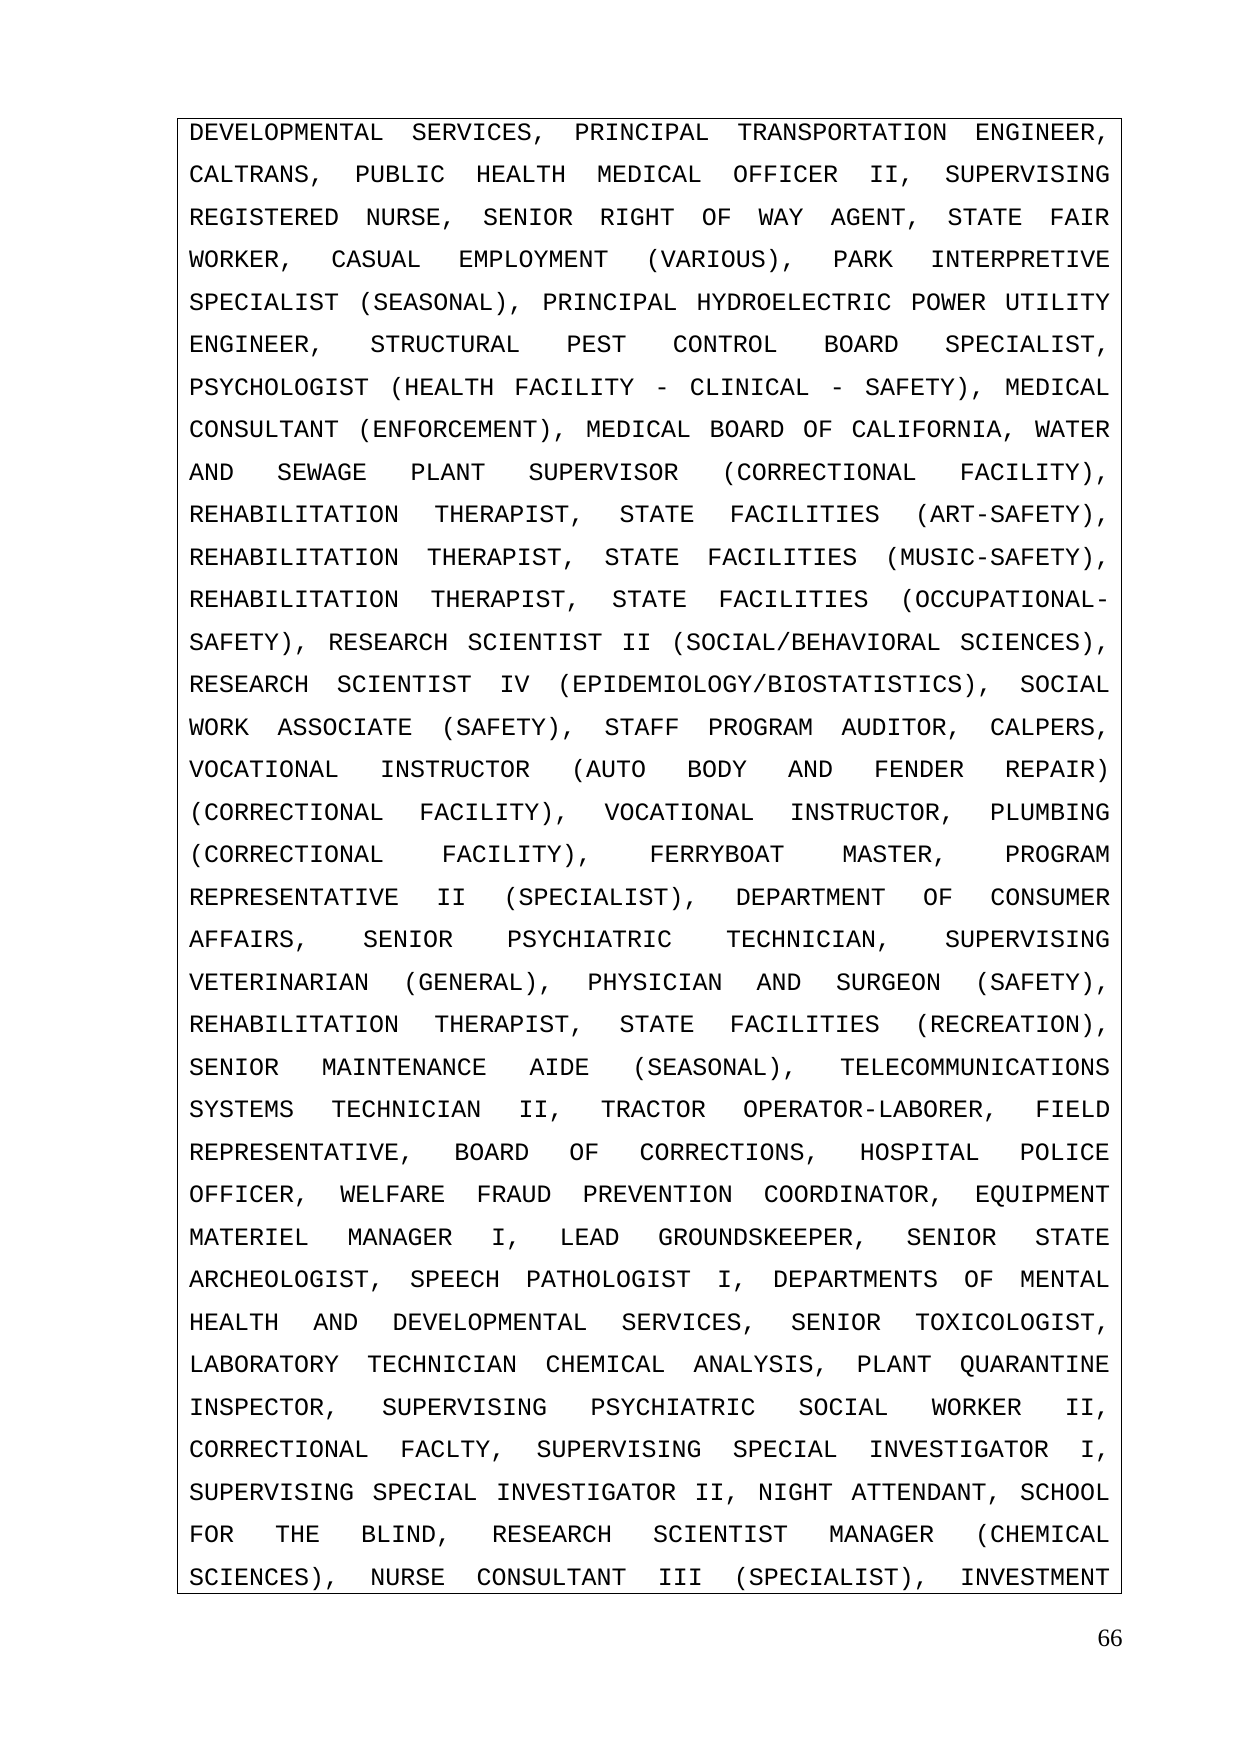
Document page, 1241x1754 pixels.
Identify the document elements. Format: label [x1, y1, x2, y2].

table_header [178, 119, 1121, 1592]
